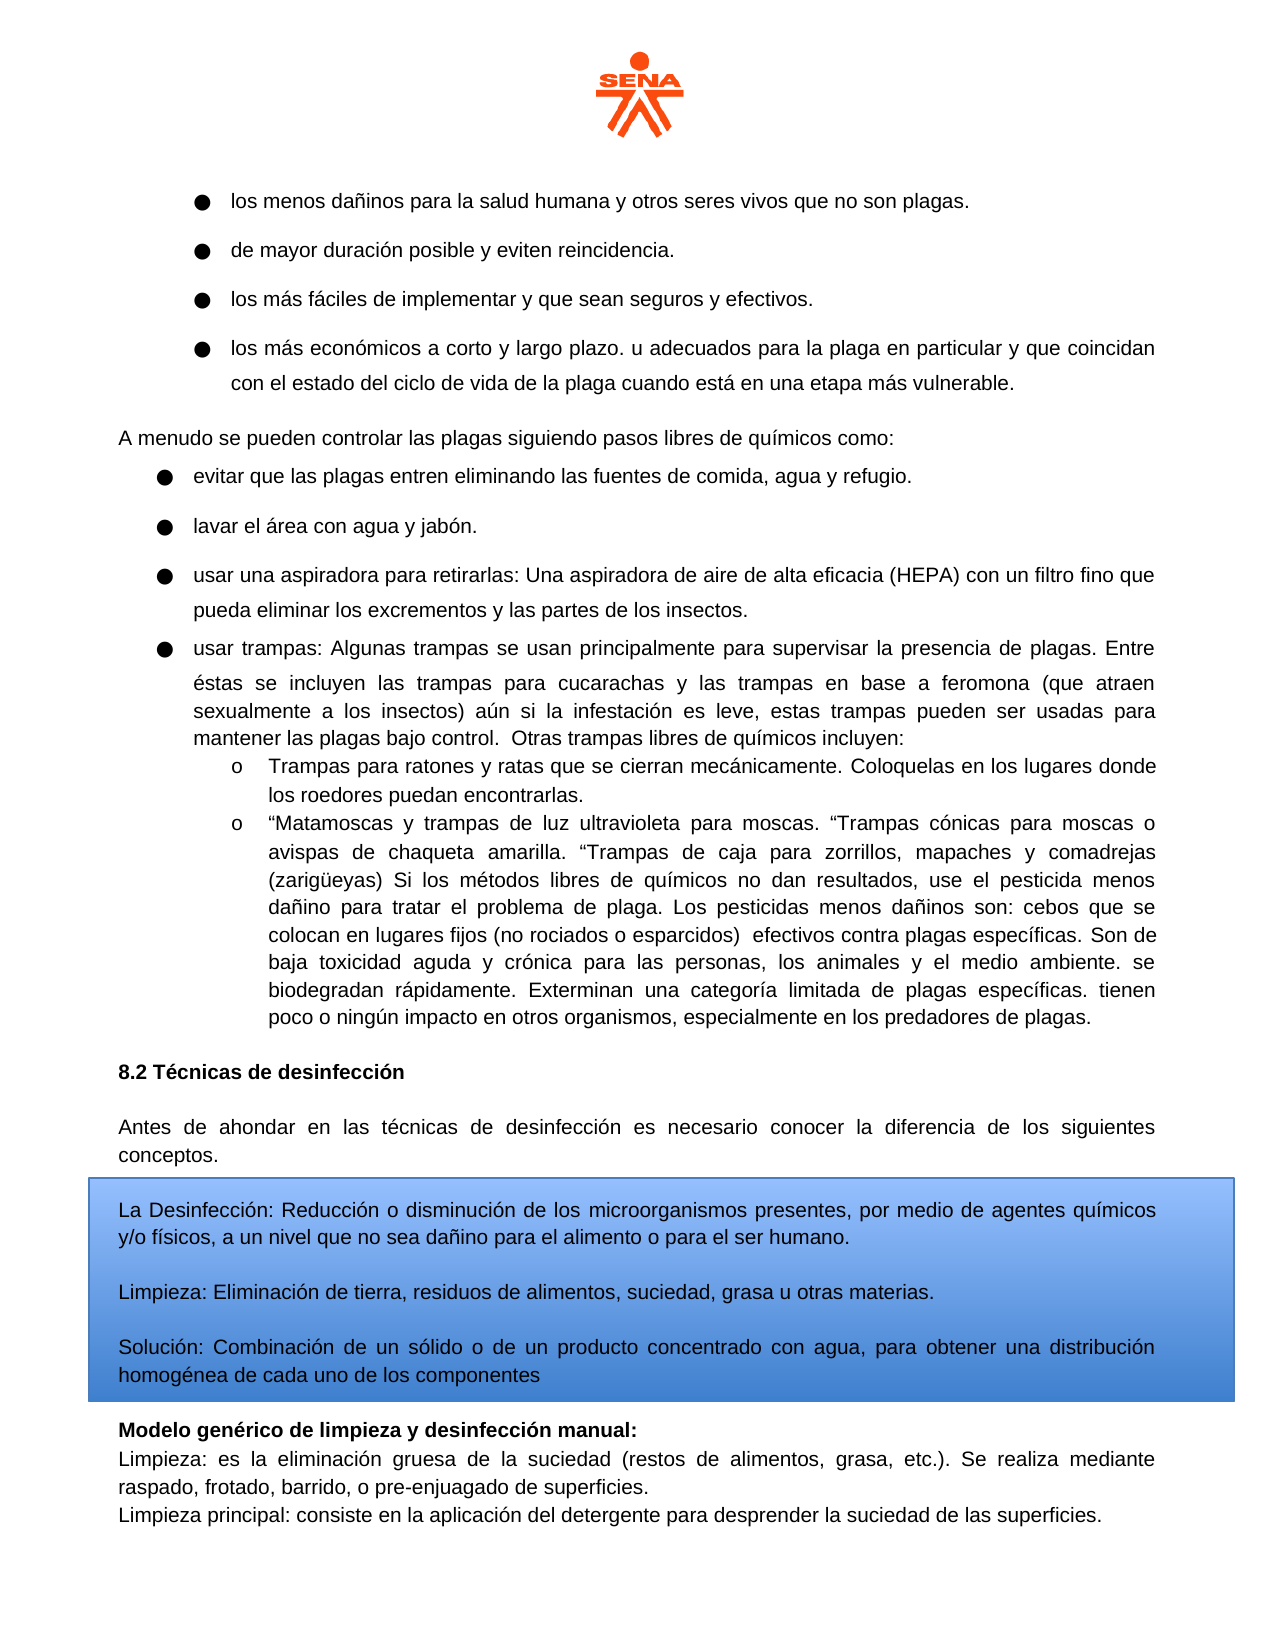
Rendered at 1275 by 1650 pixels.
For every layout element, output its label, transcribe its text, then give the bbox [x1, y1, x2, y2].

text Modelo genérico de limpieza y desinfección manual: [118, 1417, 1157, 1441]
list “Matamoscas y trampas de luz ultravioleta para moscas. “Trampas cónicas para moscas o avispas de chaqueta amarilla. “Trampas de caja para zorrillos, mapaches y comadrejas (zarigüeyas) Si los métodos libres de químicos no dan resultados, use el pesticida menos dañino para tratar el problema de plaga. Los pesticidas menos dañinos son: cebos que se colocan en lugares fijos (no rociados o esparcidos) efectivos contra plagas específicas. Son de baja toxicidad aguda y crónica para las personas, los animales y el medio ambiente. se biodegradan rápidamente. Exterminan una categoría limitada de plagas específicas. tienen poco o ningún impacto en otros organismos, especialmente en los predadores de plagas. [231, 811, 1157, 1029]
list de mayor duración posible y eviten reincidencia. [193, 226, 1157, 269]
list Trampas para ratones y ratas que se cierran mecánicamente. Coloquelas en los lugares donde los roedores puedan encontrarlas. [231, 754, 1157, 807]
list evitar que las plagas entren eliminando las fuentes de comida, agua y refugio. [156, 453, 1157, 496]
text Limpieza principal: consiste en la aplicación del detergente para desprender la suciedad de las superficies. [118, 1502, 1157, 1526]
list usar una aspiradora para retirarlas: Una aspiradora de aire de alta eficacia (HEPA) con un filtro fino que pueda eliminar los excrementos y las partes de los insectos. [156, 551, 1157, 621]
list lavar el área con agua y jabón. [156, 502, 1157, 545]
text Limpieza: Eliminación de tierra, residuos de alimentos, suciedad, grasa u otras materias. [118, 1280, 1157, 1304]
text Limpieza: es la eliminación gruesa de la suciedad (restos de alimentos, grasa, etc.). Se realiza mediante raspado, frotado, barrido, o pre-enjuagado de superficies. [118, 1445, 1157, 1499]
text Antes de ahondar en las técnicas de desinfección es necesario conocer la diferencia de los siguientes conceptos. [118, 1115, 1157, 1166]
text La Desinfección: Reducción o disminución de los microorganismos presentes, por medio de agentes químicos y/o físicos, a un nivel que no sea dañino para el alimento o para el ser humano. [118, 1197, 1157, 1249]
picture [585, 48, 690, 142]
list los menos dañinos para la salud humana y otros seres vivos que no son plagas. [193, 177, 1157, 220]
text Solución: Combinación de un sólido o de un producto concentrado con agua, para obtener una distribución homogénea de cada uno de los componentes [118, 1335, 1157, 1386]
list los más fáciles de implementar y que sean seguros y efectivos. [193, 275, 1157, 318]
text A menudo se pueden controlar las plagas siguiendo pasos libres de químicos como: [118, 426, 1157, 449]
list los más económicos a corto y largo plazo. u adecuados para la plaga en particular y que coincidan con el estado del ciclo de vida de la plaga cuando está en una etapa más vulnerable. [193, 324, 1157, 394]
text 8.2 Técnicas de desinfección [118, 1060, 1157, 1084]
list usar trampas: Algunas trampas se usan principalmente para supervisar la presencia de plagas. Entre éstas se incluyen las trampas para cucarachas y las trampas en base a feromona (que atraen sexualmente a los insectos) aún si la infestación es leve, estas trampas pueden ser usadas para mantener las plagas bajo control. Otras trampas libres de químicos incluyen: [156, 625, 1157, 750]
